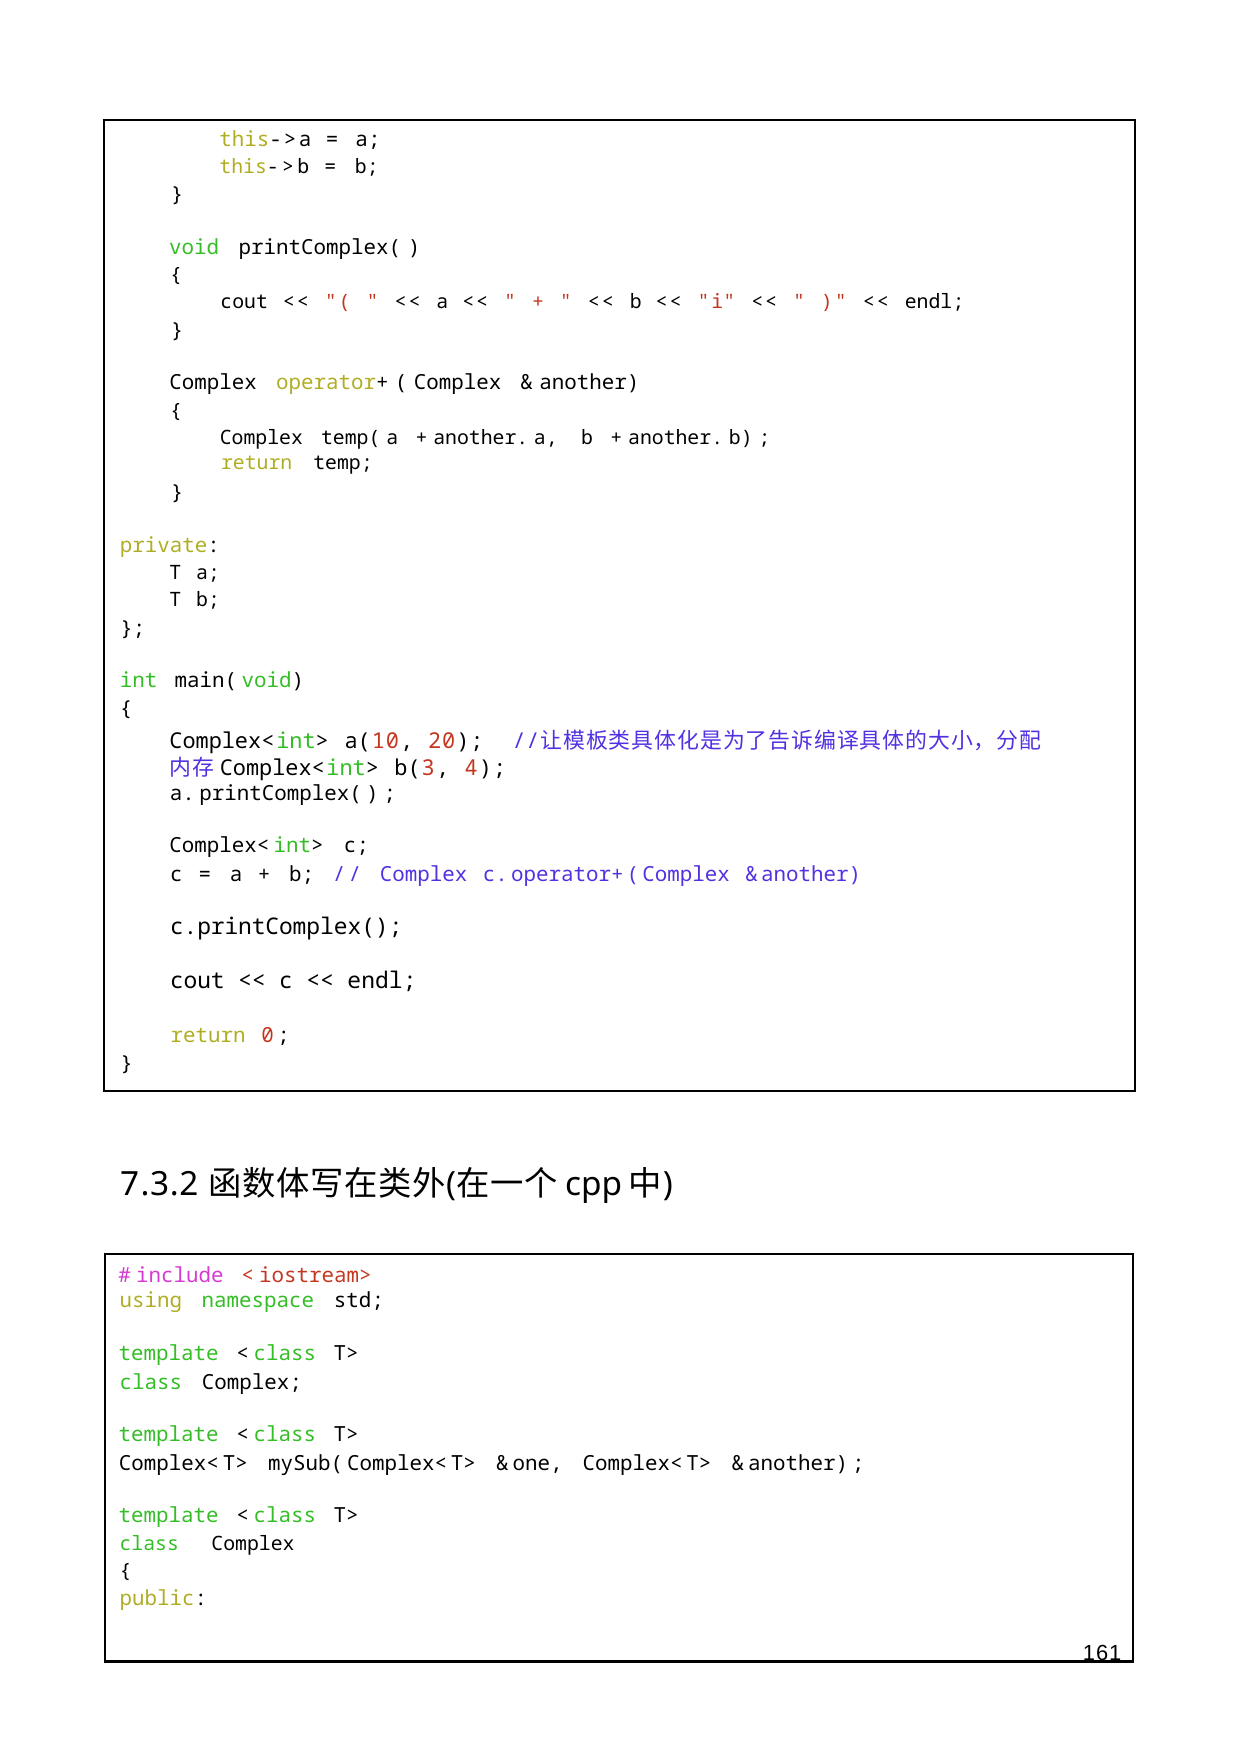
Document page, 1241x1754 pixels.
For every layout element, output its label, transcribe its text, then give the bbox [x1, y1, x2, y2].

table_header this->a = a; this->b = b; } void printComplex() { cout << "( " << a << " + " << b << "i" << " )" << endl; } Complex operator+(Complex &another) { Complex temp(a +another.a, b +another.b); return temp; } private: T a; T b; }; int main(void) { Complex<int> a(10, 20); //让模板类具体化是为了告诉编译具体的⼤⼩，分配内存 Complex<int> b(3, 4); a.printComplex(); Complex<int> c; c = a + b; // Complex c.operator+(Complex &another) c.printComplex(); cout << c << endl; return 0; } [105, 121, 1134, 1090]
table_header #include <iostream> using namespace std; template <class T> class Complex; template <class T> Complex<T> mySub(Complex<T> &one, Complex<T> &another); template <class T> class Complex { public: 161 [106, 1255, 1132, 1660]
text 7.3.2 函数体写在类外(在一个cpp中) [120, 1159, 1137, 1204]
